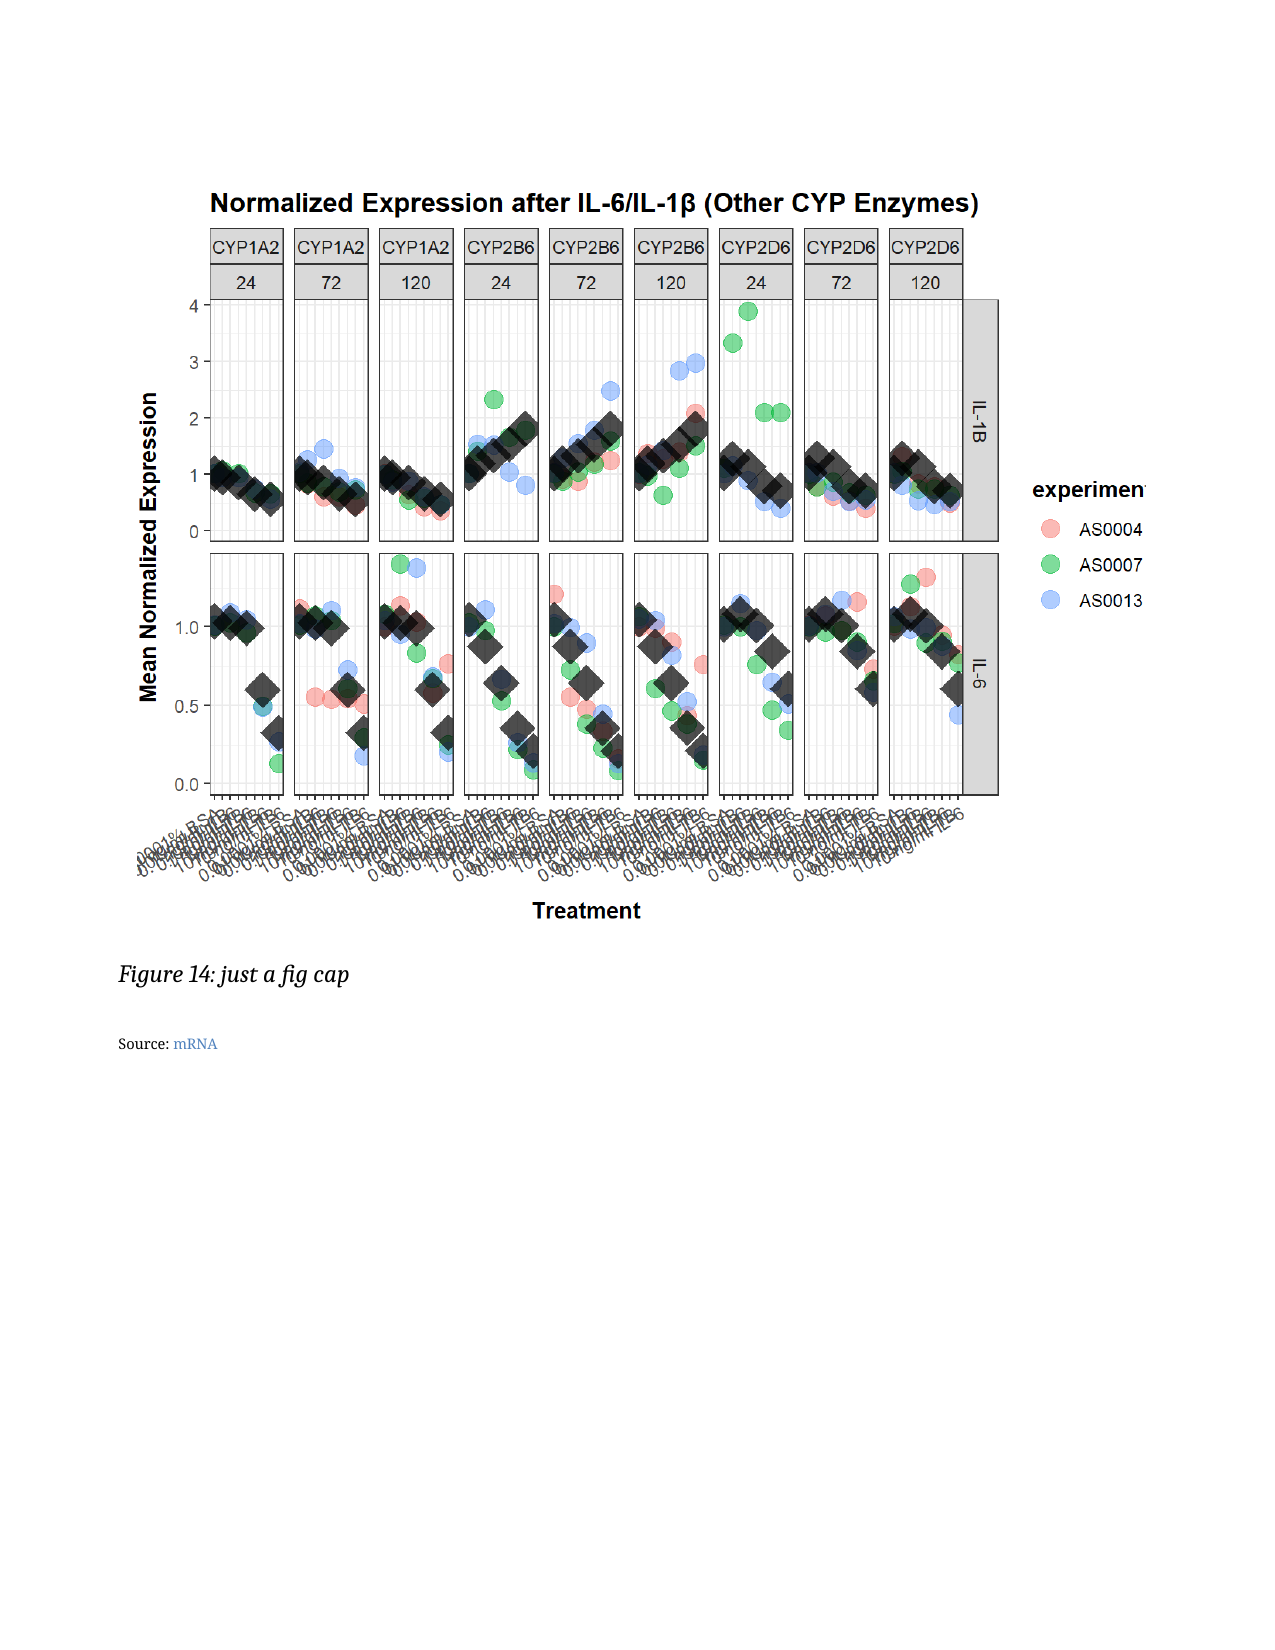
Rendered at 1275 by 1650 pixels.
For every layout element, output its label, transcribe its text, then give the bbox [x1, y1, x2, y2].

table_header Figure 14: just a fig cap [107, 177, 1146, 1001]
text Source: mRNA [118, 1020, 1157, 1054]
picture [137, 181, 1146, 922]
